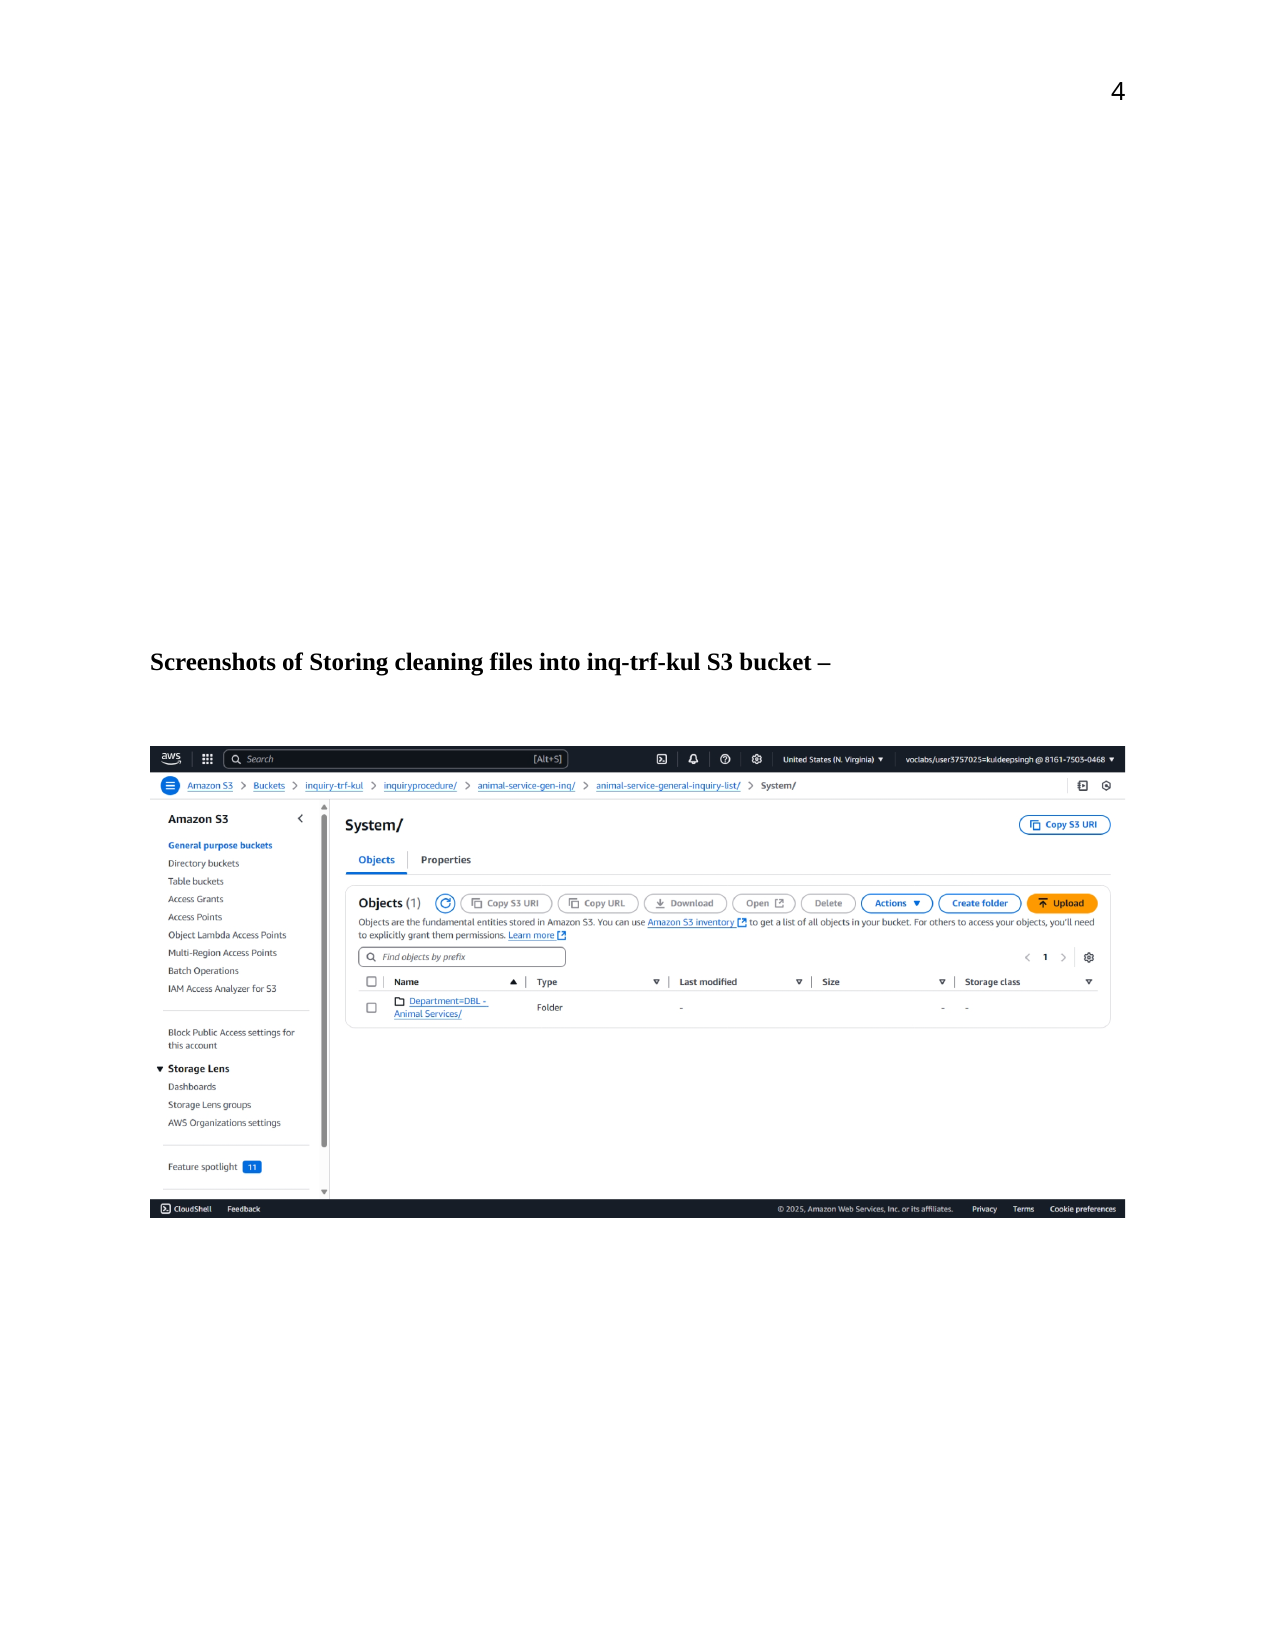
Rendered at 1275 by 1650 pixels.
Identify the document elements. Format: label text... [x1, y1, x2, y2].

text Screenshots of Storing cleaning files into inq-trf-kul S3 bucket – [150, 647, 1125, 676]
picture [150, 746, 1125, 1218]
